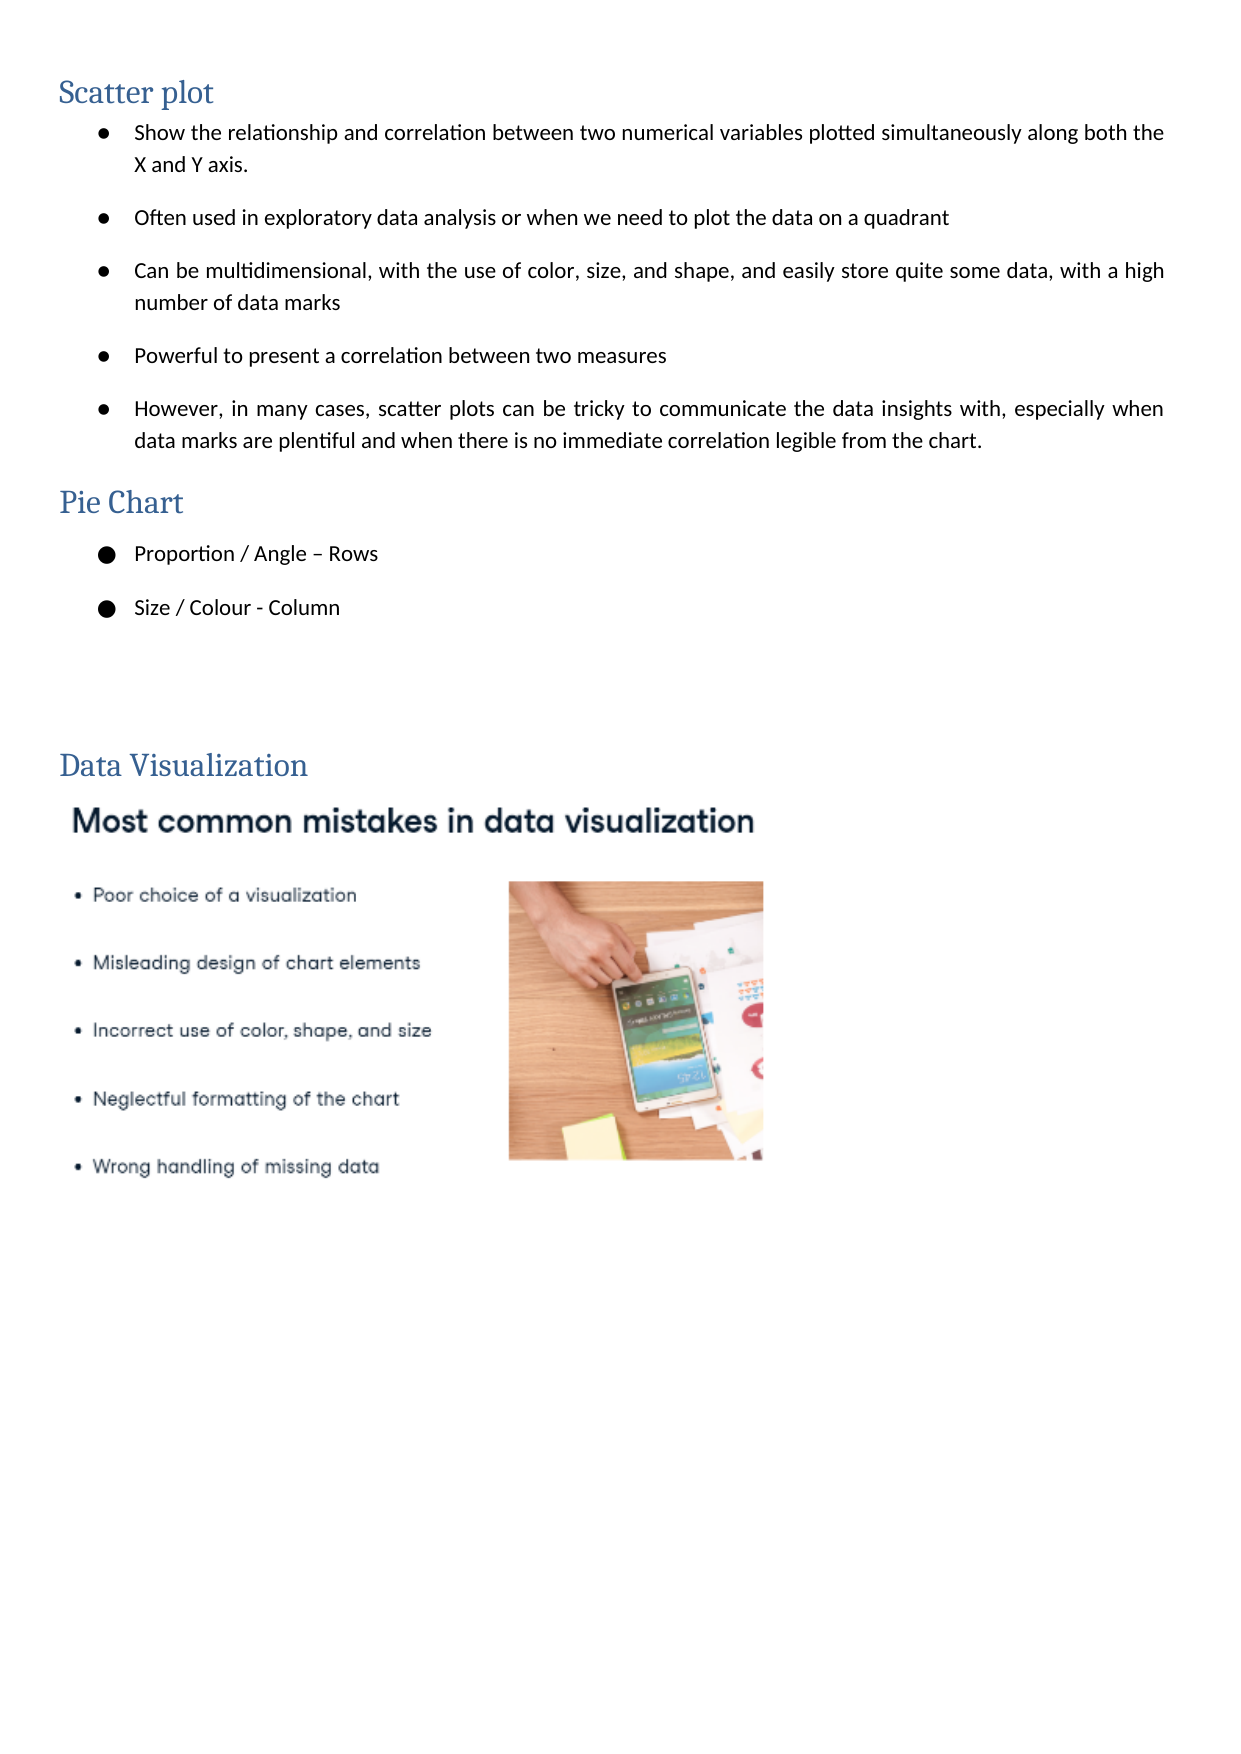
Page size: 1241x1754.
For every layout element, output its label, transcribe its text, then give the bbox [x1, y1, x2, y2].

list Can be multidimensional, with the use of color, size, and shape, and easily store quite some data, with a high number of data marks [97, 256, 1167, 316]
subtitle Data Visualization [59, 746, 1167, 784]
list Size / Colour - Column [97, 582, 1167, 629]
subtitle Pie Chart [59, 484, 1167, 522]
picture [59, 790, 764, 1197]
list However, in many cases, scatter plots can be tricky to communicate the data insights with, especially when data marks are plentiful and when there is no immediate correlation legible from the chart. [97, 394, 1167, 454]
list Proportion / Angle – Rows [97, 528, 1167, 575]
subtitle Scatter plot [59, 74, 1167, 112]
list Show the relationship and correlation between two numerical variables plotted simultaneously along both the X and Y axis. [97, 118, 1167, 178]
list Powerful to present a correlation between two measures [97, 341, 1167, 369]
list Often used in exploratory data analysis or when we need to plot the data on a quadrant [97, 203, 1167, 231]
